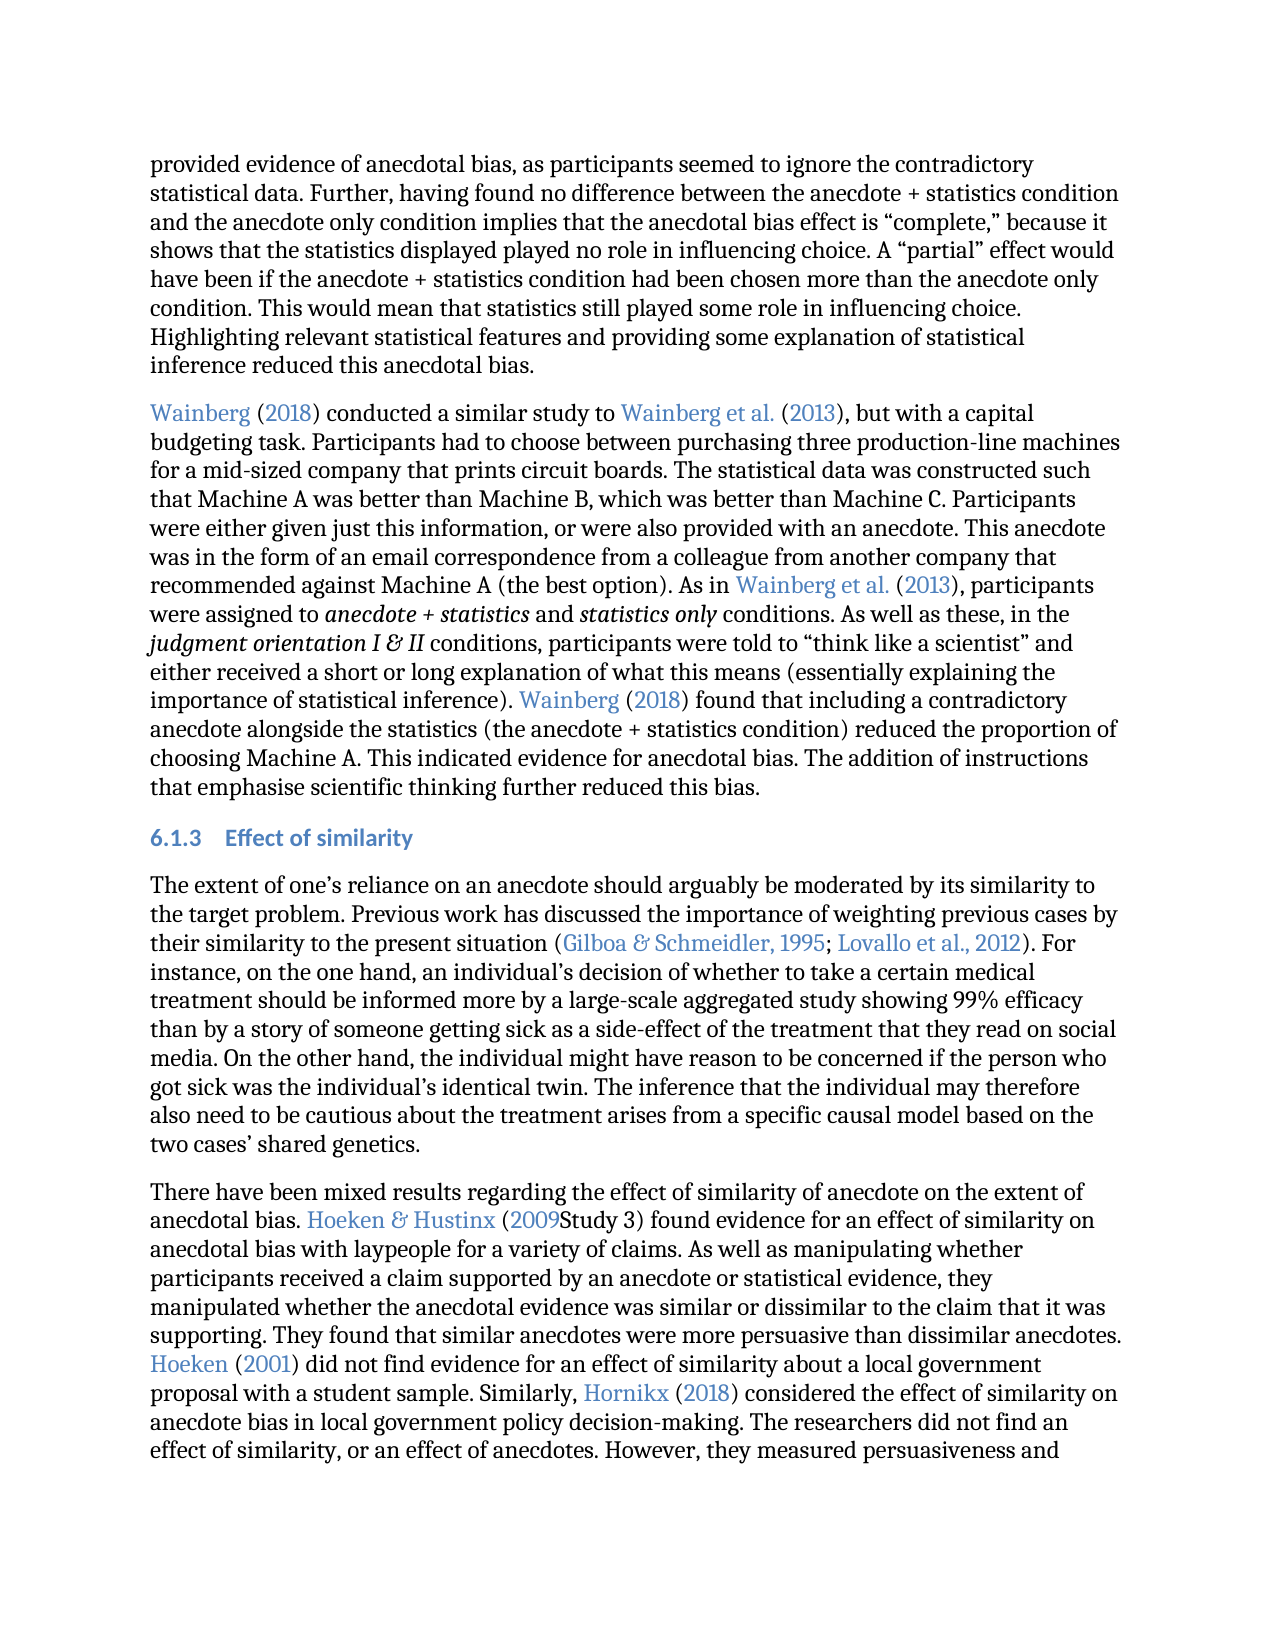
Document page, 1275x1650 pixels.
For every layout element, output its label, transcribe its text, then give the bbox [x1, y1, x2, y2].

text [150, 150, 1125, 380]
text The extent of one’s reliance on an anecdote should arguably be moderated by its similarity to the target problem. Previous work has discussed the importance of weighting previous cases by their similarity to the present situation (Gilboa & Schmeidler, 1995; Lovallo et al., 2012). For instance, on the one hand, an individual’s decision of whether to take a certain medical treatment should be informed more by a large-scale aggregated study showing 99% efficacy than by a story of someone getting sick as a side-effect of the treatment that they read on social media. On the other hand, the individual might have reason to be concerned if the person who got sick was the individual’s identical twin. The inference that the individual may therefore also need to be cautious about the treatment arises from a specific causal model based on the two cases’ shared genetics. [150, 871, 1125, 1159]
text Wainberg (2018) conducted a similar study to Wainberg et al. (2013), but with a capital budgeting task. Participants had to choose between purchasing three production-line machines for a mid-sized company that prints circuit boards. The statistical data was constructed such that Machine A was better than Machine B, which was better than Machine C. Participants were either given just this information, or were also provided with an anecdote. This anecdote was in the form of an email correspondence from a colleague from another company that recommended against Machine A (the best option). As in Wainberg et al. (2013), participants were assigned to anecdote + statistics and statistics only conditions. As well as these, in the judgment orientation I & II conditions, participants were told to “think like a scientist” and either received a short or long explanation of what this means (essentially explaining the importance of statistical inference). Wainberg (2018) found that including a contradictory anecdote alongside the statistics (the anecdote + statistics condition) reduced the proportion of choosing Machine A. This indicated evidence for anecdotal bias. The addition of instructions that emphasise scientific thinking further reduced this bias. [150, 399, 1125, 801]
subtitle 6.1.3 Effect of similarity [150, 822, 1125, 853]
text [150, 1178, 1125, 1465]
